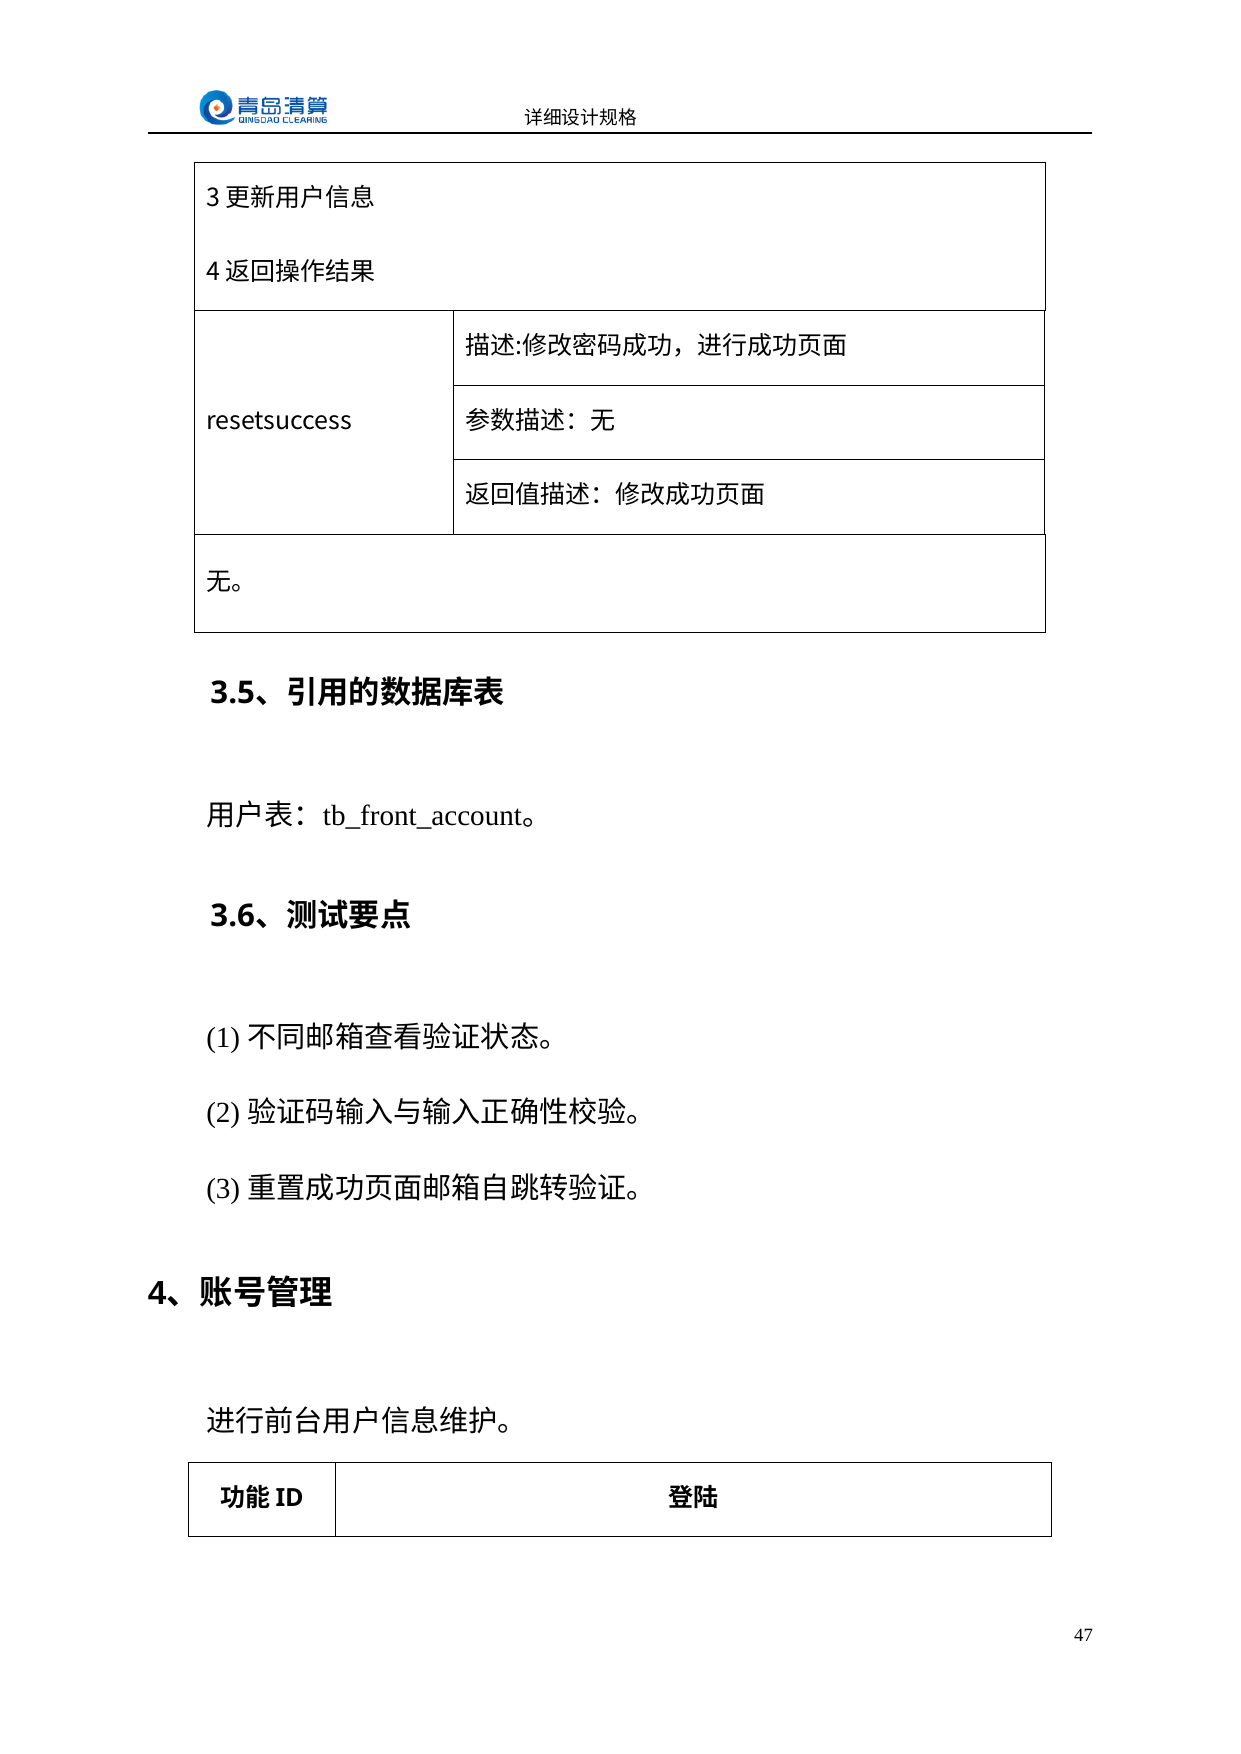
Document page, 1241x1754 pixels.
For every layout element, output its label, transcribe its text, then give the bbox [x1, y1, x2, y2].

table_header 功能ID [189, 1463, 335, 1536]
text (3) 重置成功页面邮箱自跳转验证。 [148, 1153, 1092, 1218]
subtitle 4、账号管理 [148, 1258, 1092, 1323]
text 进行前台用户信息维护。 [148, 1386, 1092, 1451]
subtitle 3.6、测试要点 [148, 880, 1092, 945]
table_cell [195, 163, 1045, 310]
table_cell 描述:修改密码成功，进行成功页面 [454, 311, 1044, 385]
text (2) 验证码输入与输入正确性校验。 [148, 1077, 1092, 1142]
picture [197, 88, 327, 125]
table_cell 返回值描述：修改成功页面 [454, 460, 1044, 533]
table_cell 参数描述：无 [454, 386, 1044, 459]
subtitle 3.5、引用的数据库表 [148, 658, 1092, 723]
text 用户表：tb_front_account。 [148, 780, 1092, 845]
table_cell resetsuccess [195, 311, 453, 533]
table_header 登陆 [336, 1463, 1051, 1536]
table_cell 无。 [195, 535, 1045, 632]
text (1) 不同邮箱查看验证状态。 [148, 1002, 1092, 1067]
